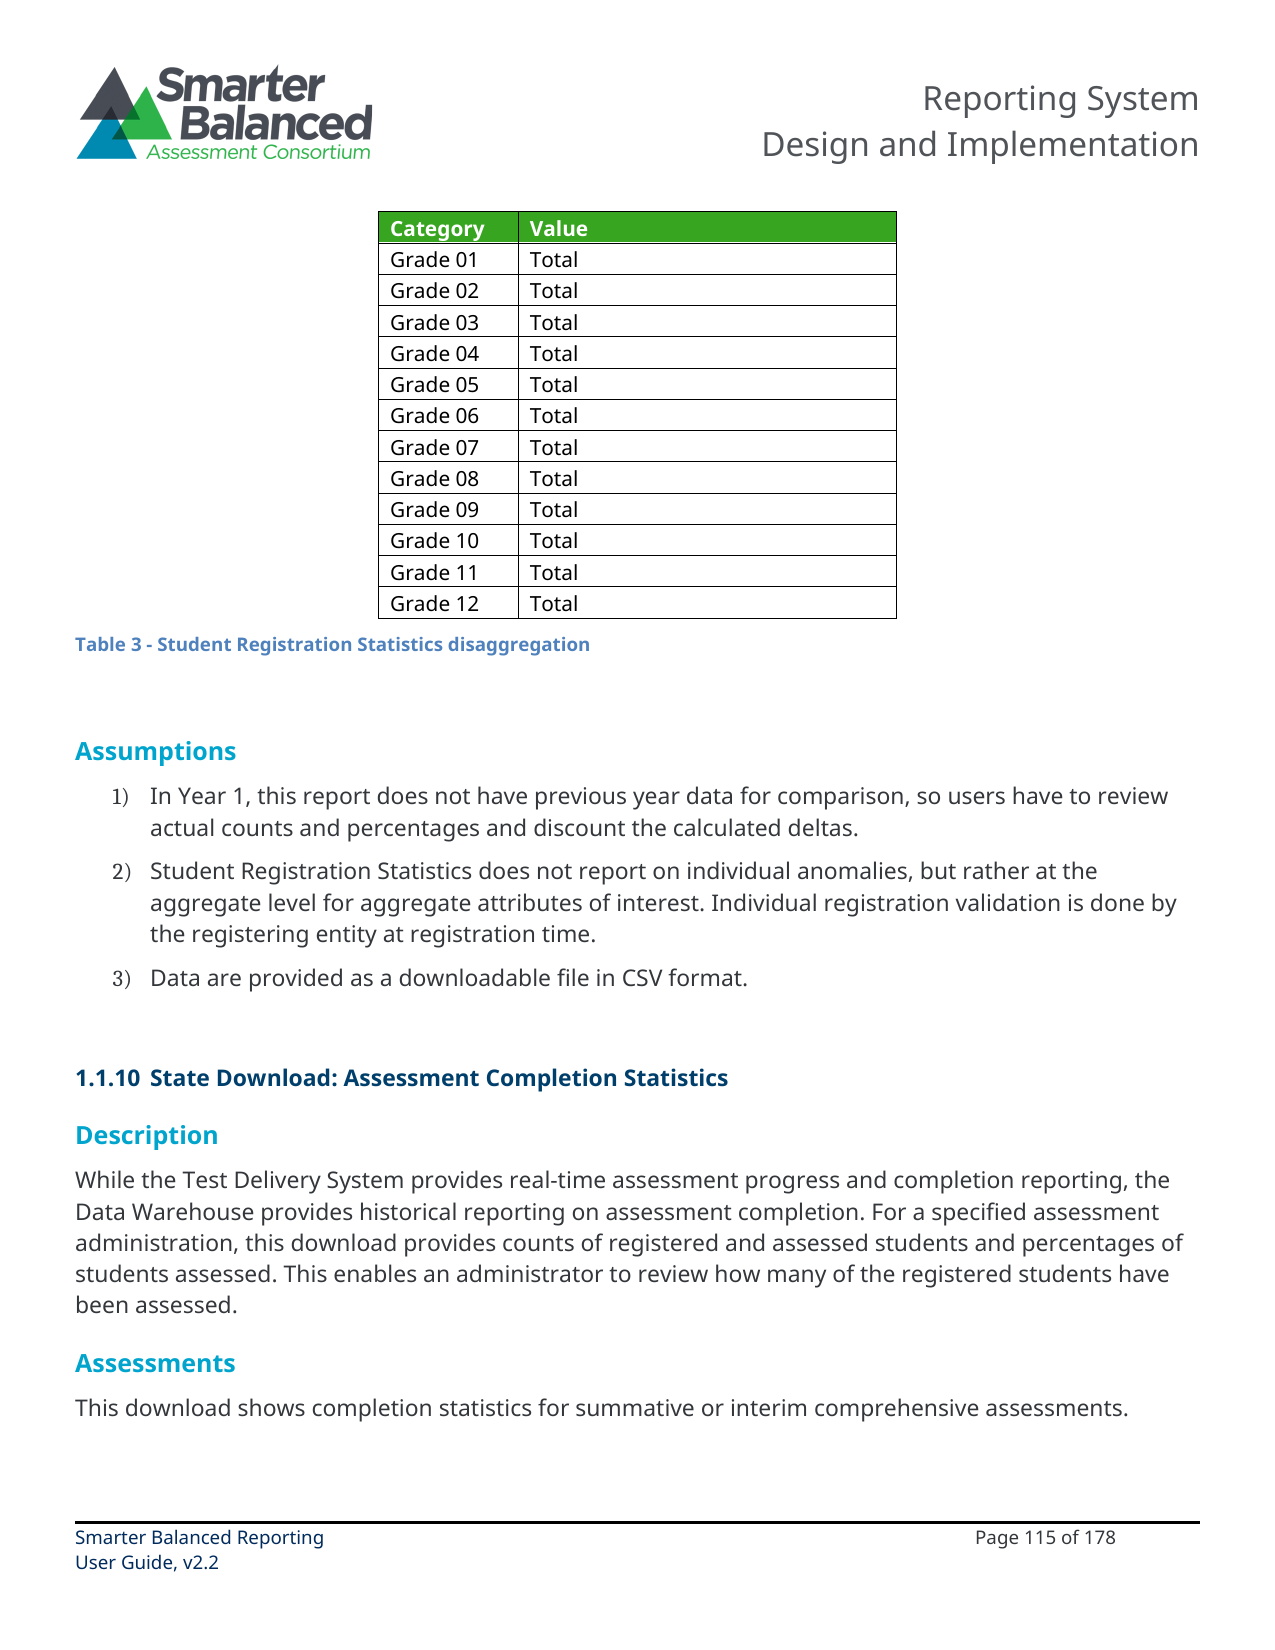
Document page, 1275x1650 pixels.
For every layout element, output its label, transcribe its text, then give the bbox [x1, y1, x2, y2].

table_cell Grade 07 [379, 431, 518, 461]
table_cell Total [519, 337, 896, 367]
table_cell Total [519, 525, 896, 555]
table_cell Total [519, 369, 896, 399]
table_cell Total [519, 244, 896, 274]
table_cell Total [519, 494, 896, 524]
table_cell Total [519, 462, 896, 492]
text This download shows completion statistics for summative or interim comprehensive assessments. [75, 1392, 1200, 1423]
table_cell Grade 05 [379, 369, 518, 399]
subtitle Assessments [75, 1346, 1200, 1379]
list Student Registration Statistics does not report on individual anomalies, but rather at the aggregate level for aggregate attributes of interest. Individual registration validation is done by the registering entity at registration time. [112, 855, 1200, 949]
table_cell Grade 04 [379, 337, 518, 367]
table_cell Total [519, 556, 896, 586]
table_cell Total [519, 275, 896, 305]
table_cell Grade 11 [379, 556, 518, 586]
table_cell Grade 01 [379, 244, 518, 274]
table_cell Total [519, 400, 896, 430]
table_cell Grade 02 [379, 275, 518, 305]
list Data are provided as a downloadable file in CSV format. [112, 961, 1200, 993]
table_cell Grade 06 [379, 400, 518, 430]
table_header Value [519, 212, 896, 242]
table_cell Grade 08 [379, 462, 518, 492]
list In Year 1, this report does not have previous year data for comparison, so users have to review actual counts and percentages and discount the calculated deltas. [112, 780, 1200, 843]
table_cell Grade 03 [379, 306, 518, 336]
table_header Category [379, 212, 518, 242]
table_cell Total [519, 306, 896, 336]
subtitle Assumptions [75, 734, 1200, 768]
subtitle Description [75, 1118, 1200, 1152]
text While the Test Delivery System provides real-time assessment progress and completion reporting, the Data Warehouse provides historical reporting on assessment completion. For a specified assessment administration, this download provides counts of registered and assessed students and percentages of students assessed. This enables an administrator to review how many of the registered students have been assessed. [75, 1164, 1200, 1321]
table_cell Grade 12 [379, 587, 518, 617]
table_cell Grade 10 [379, 525, 518, 555]
subtitle State Download: Assessment Completion Statistics [75, 1061, 1200, 1093]
table_cell Total [519, 587, 896, 617]
table_cell Grade 09 [379, 494, 518, 524]
picture [76, 64, 373, 159]
table_cell Total [519, 431, 896, 461]
